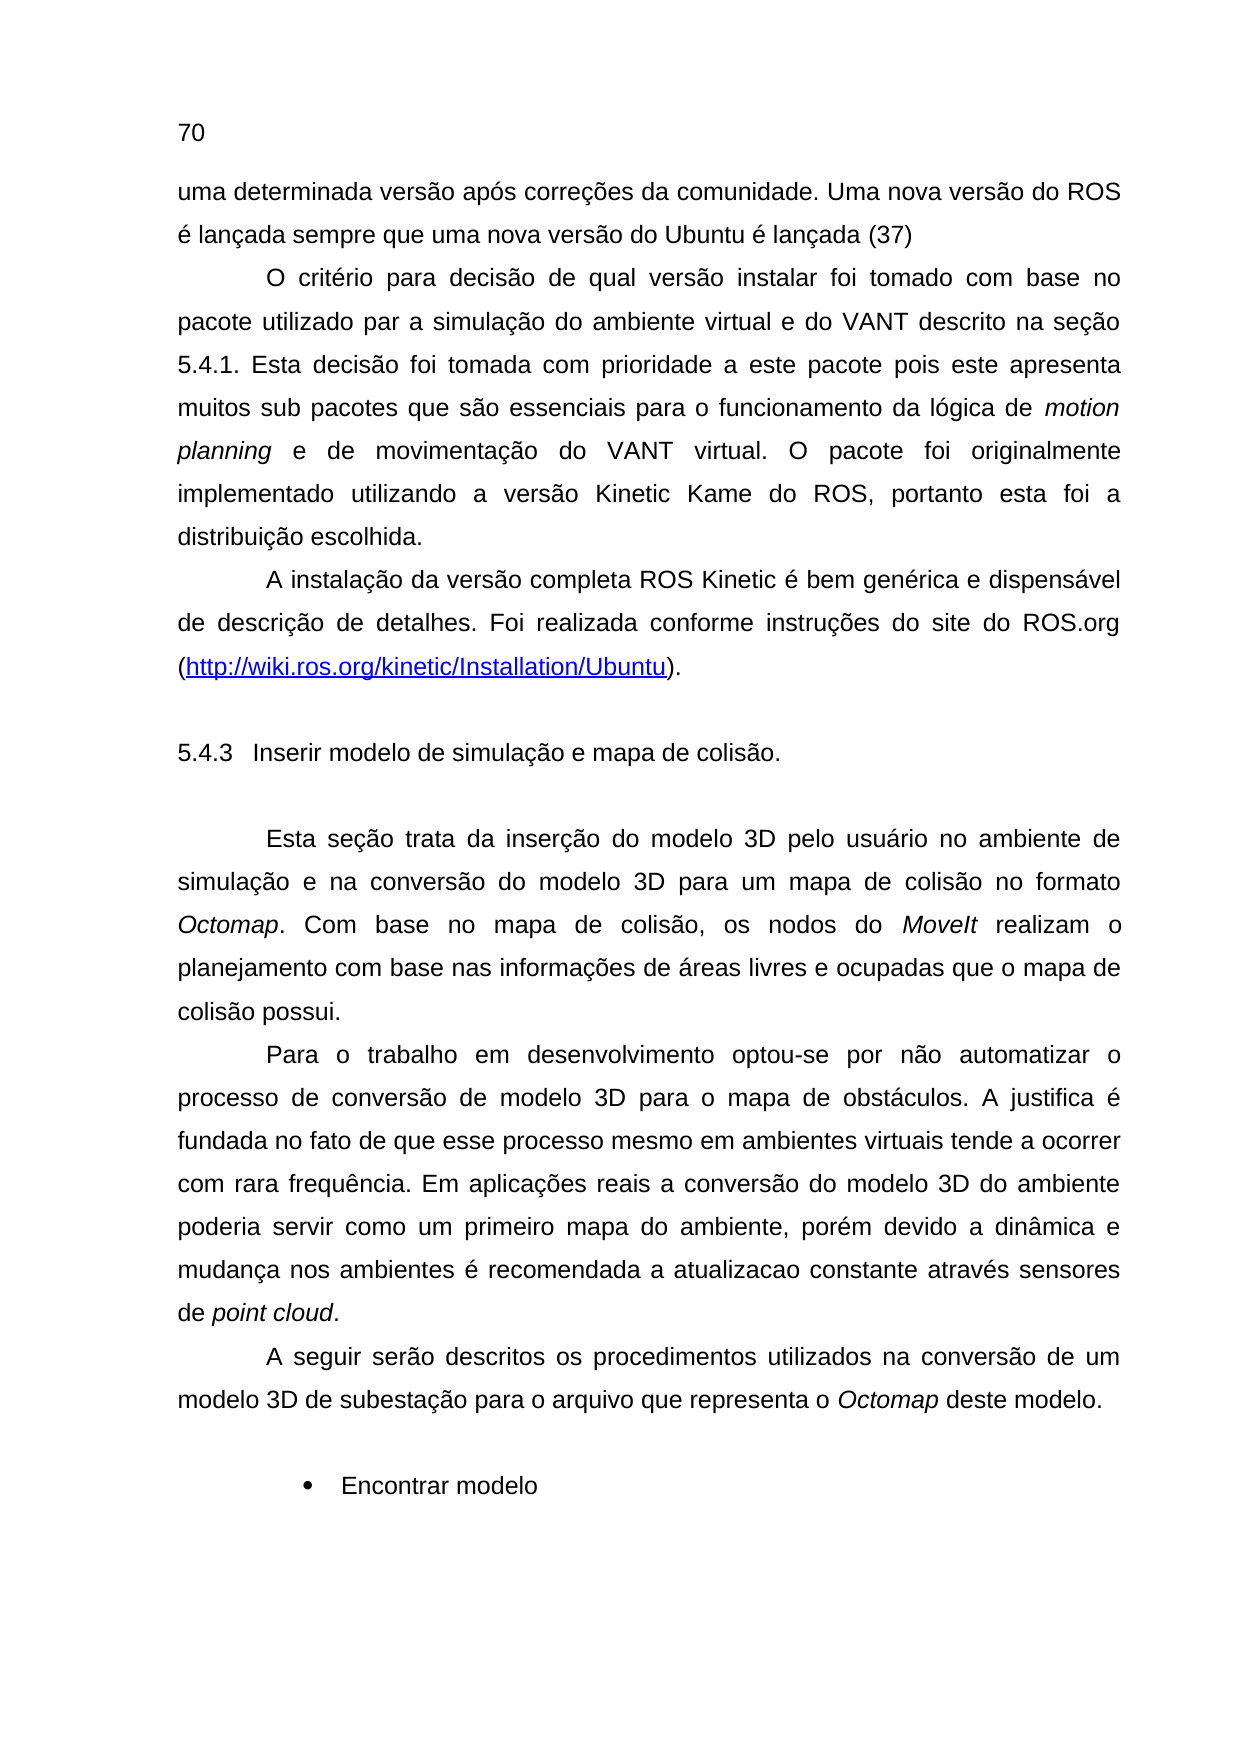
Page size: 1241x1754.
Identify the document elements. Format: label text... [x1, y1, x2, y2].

text Para o trabalho em desenvolvimento optou-se por não automatizar o processo de conversão de modelo 3D para o mapa de obstáculos. A justifica é fundada no fato de que esse processo mesmo em ambientes virtuais tende a ocorrer com rara frequência. Em aplicações reais a conversão do modelo 3D do ambiente poderia servir como um primeiro mapa do ambiente, porém devido a dinâmica e mudança nos ambientes é recomendada a atualizacao constante através sensores de point cloud. [177, 1040, 1122, 1327]
text Esta seção trata da inserção do modelo 3D pelo usuário no ambiente de simulação e na conversão do modelo 3D para um mapa de colisão no formato Octomap. Com base no mapa de colisão, os nodos do MoveIt realizam o planejamento com base nas informações de áreas livres e ocupadas que o mapa de colisão possui. [177, 824, 1122, 1025]
list Encontrar modelo [303, 1471, 1122, 1500]
list Inserir modelo de simulação e mapa de colisão. [177, 738, 1122, 767]
text O critério para decisão de qual versão instalar foi tomado com base no pacote utilizado par a simulação do ambiente virtual e do VANT descrito na seção 5.4.1. Esta decisão foi tomada com prioridade a este pacote pois este apresenta muitos sub pacotes que são essenciais para o funcionamento da lógica de motion planning e de movimentação do VANT virtual. O pacote foi originalmente implementado utilizando a versão Kinetic Kame do ROS, portanto esta foi a distribuição escolhida. [177, 263, 1122, 551]
text A instalação da versão completa ROS Kinetic é bem genérica e dispensável de descrição de detalhes. Foi realizada conforme instruções do site do ROS.org (http://wiki.ros.org/kinetic/Installation/Ubuntu). [177, 565, 1122, 680]
text A seguir serão descritos os procedimentos utilizados na conversão de um modelo 3D de subestação para o arquivo que representa o Octomap deste modelo. [177, 1342, 1122, 1413]
